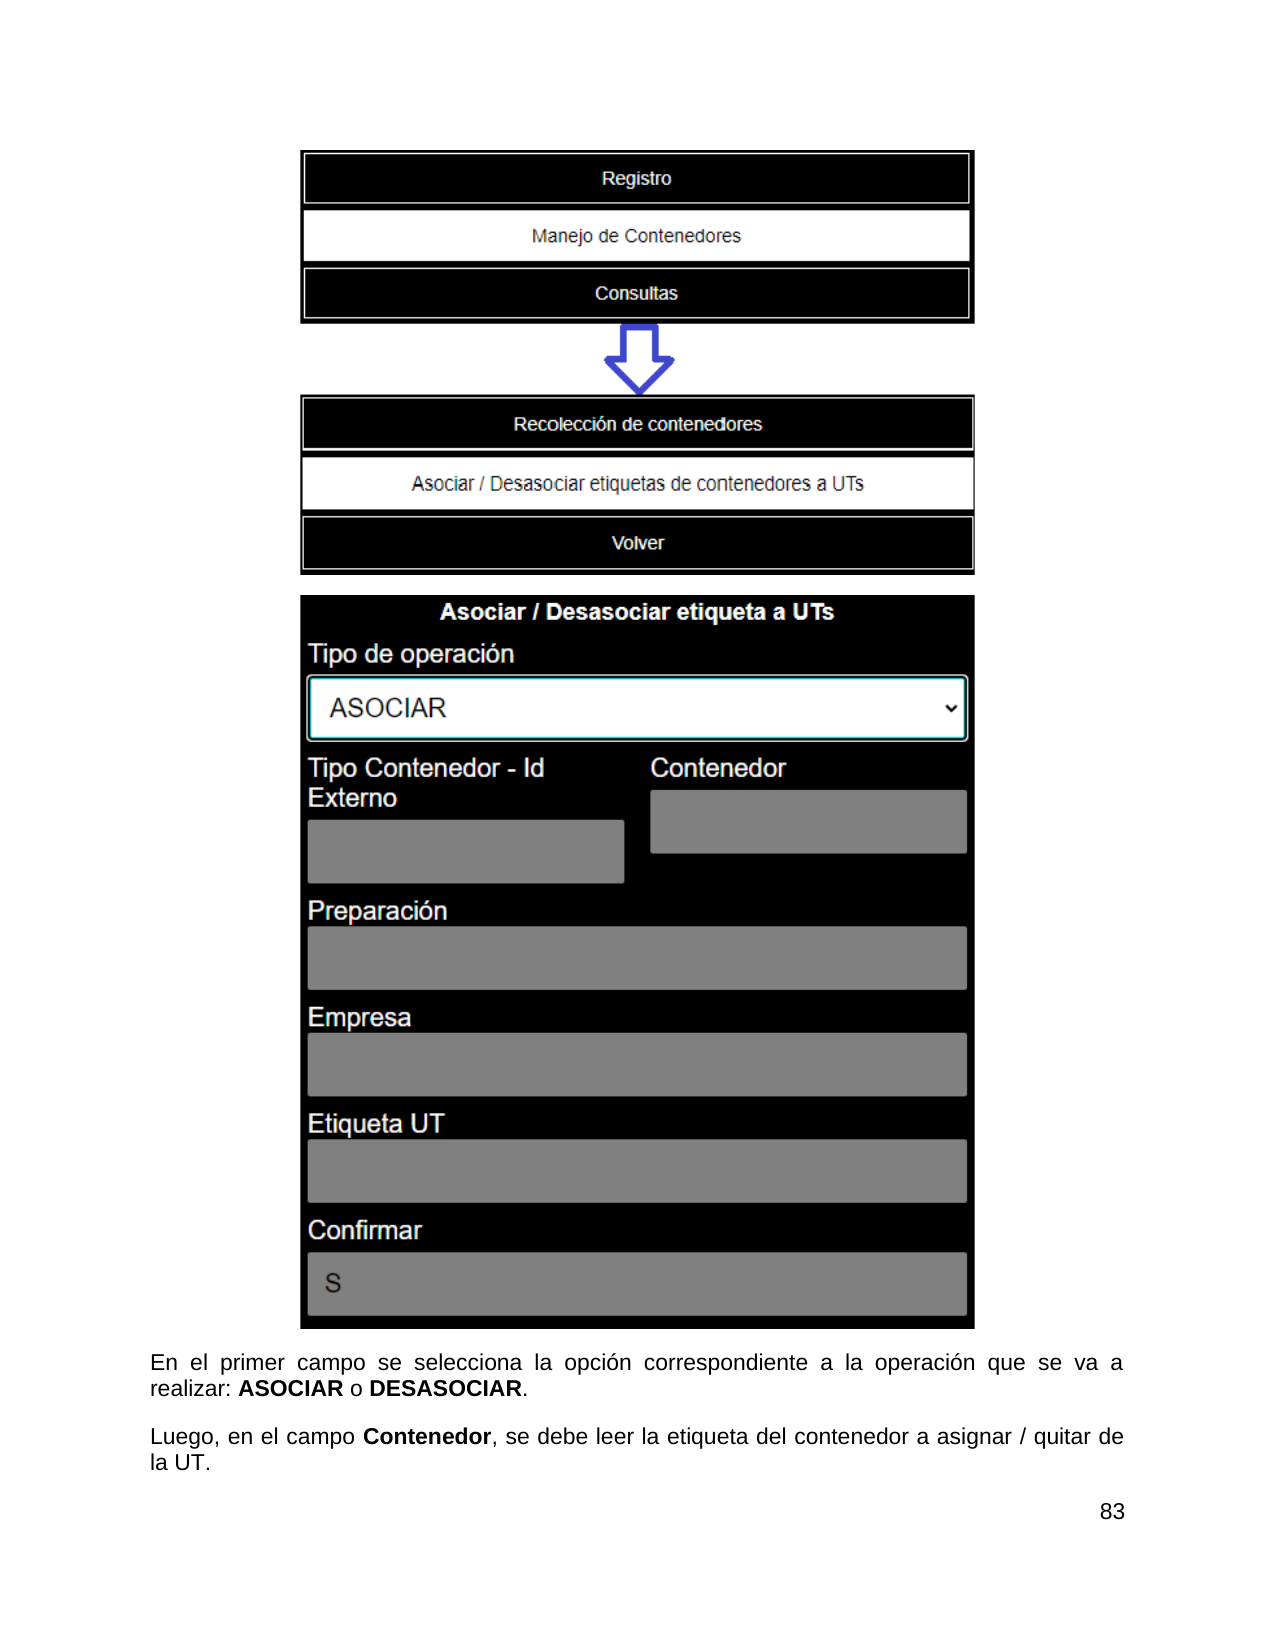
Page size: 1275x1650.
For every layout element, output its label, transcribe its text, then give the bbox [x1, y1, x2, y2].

text Luego, en el campo Contenedor, se debe leer la etiqueta del contenedor a asignar / quitar de la UT. [150, 1423, 1125, 1475]
picture [300, 595, 975, 1329]
picture [300, 150, 975, 575]
text En el primer campo se selecciona la opción correspondiente a la operación que se va a realizar: ASOCIAR o DESASOCIAR. [150, 1349, 1125, 1402]
